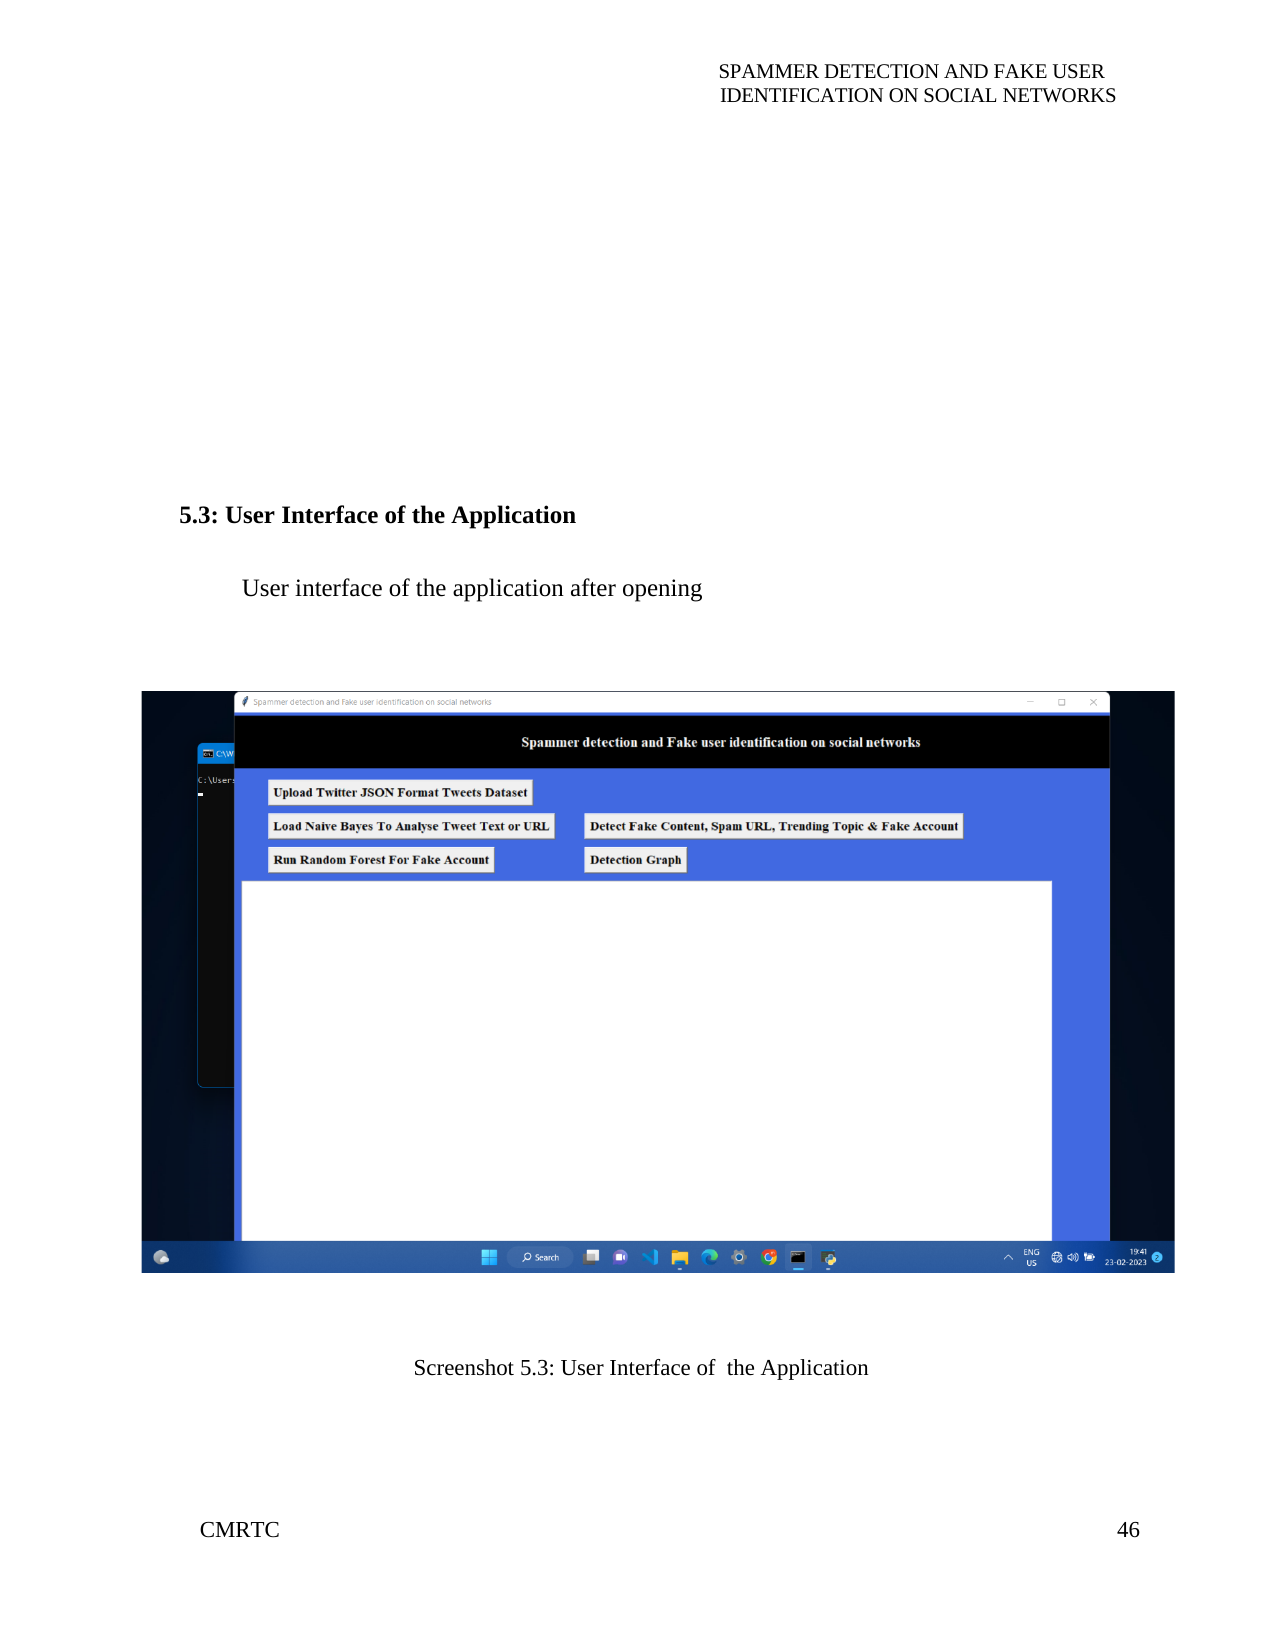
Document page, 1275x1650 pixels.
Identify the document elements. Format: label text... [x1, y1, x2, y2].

text User interface of the application after opening [179, 573, 1139, 602]
text Screenshot 5.3: User Interface of the Application [179, 1354, 1139, 1380]
picture [141, 691, 1175, 1273]
text 5.3: User Interface of the Application [179, 500, 1139, 529]
